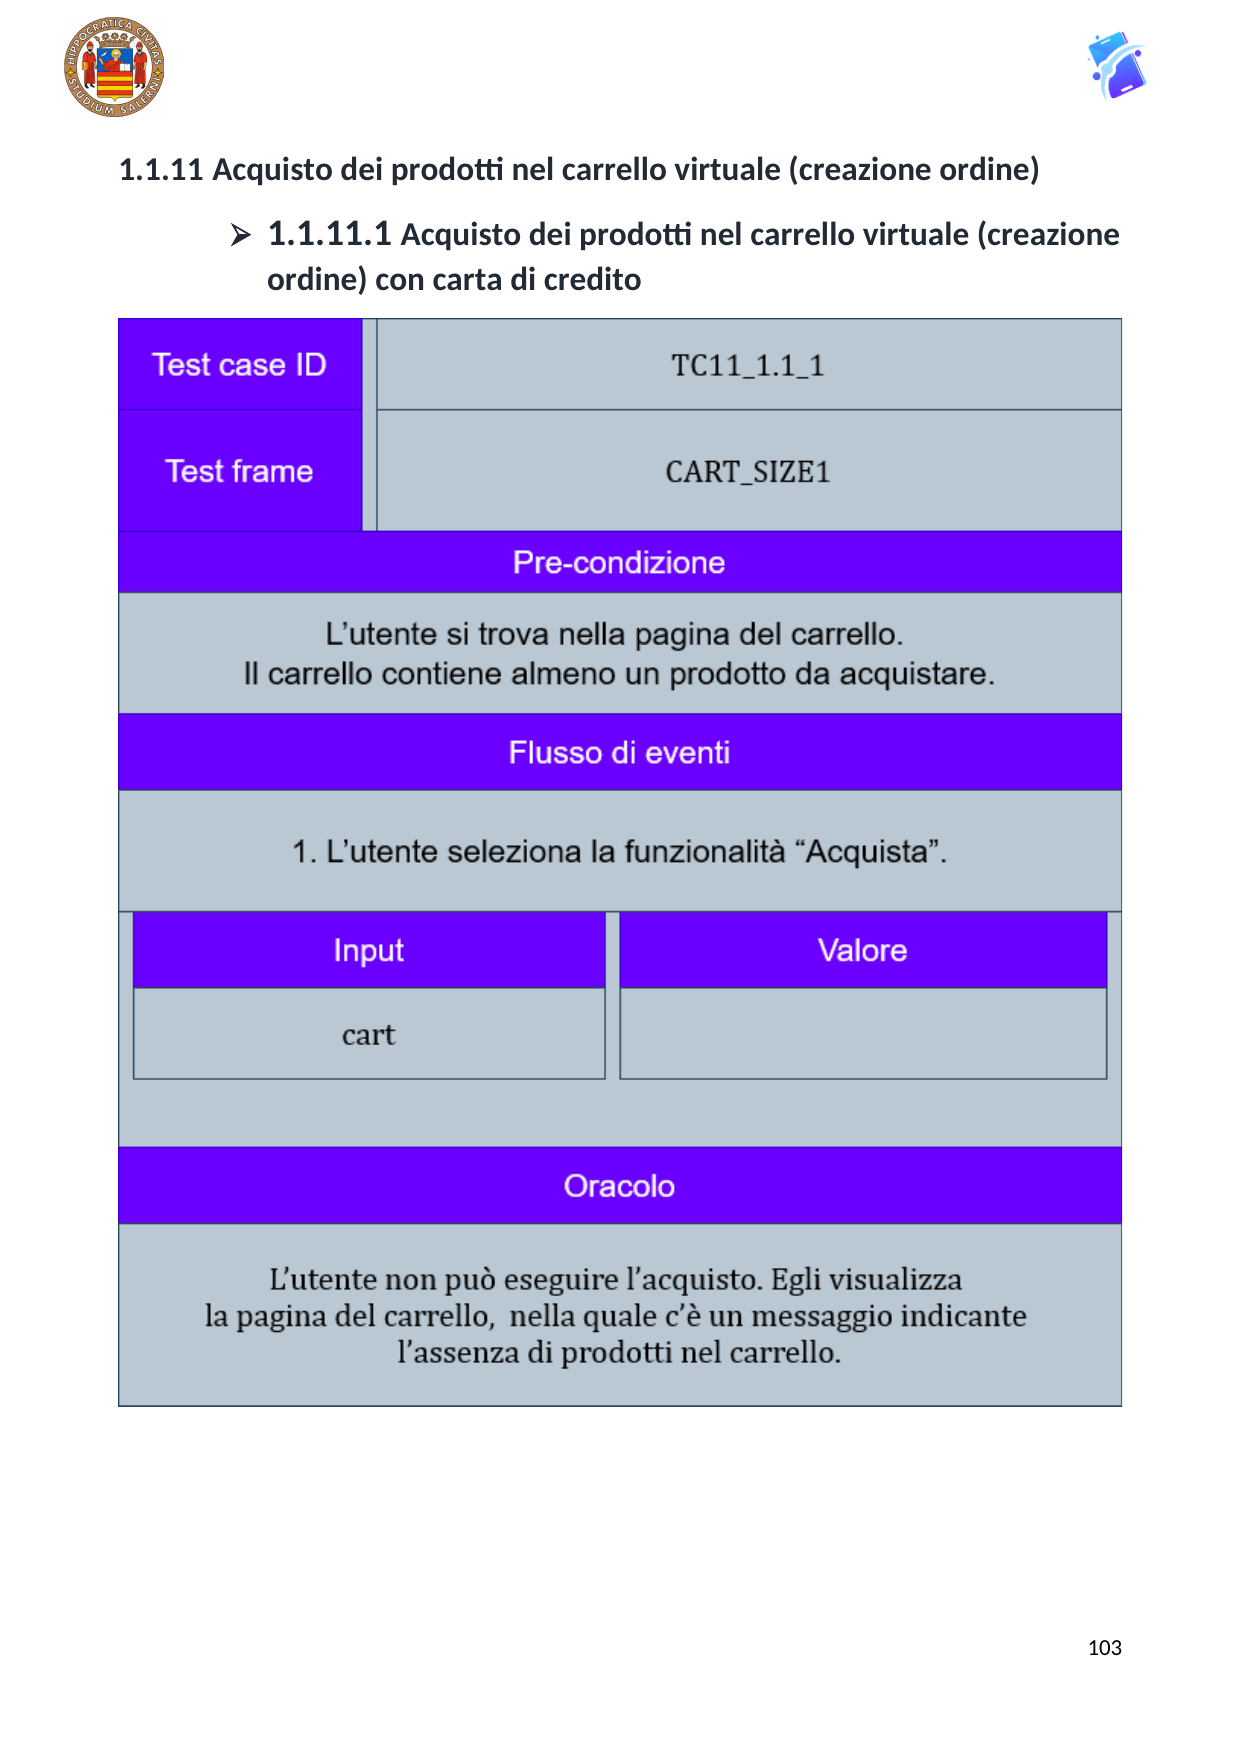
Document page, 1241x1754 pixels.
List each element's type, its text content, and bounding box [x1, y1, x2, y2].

list 1.1.11.1 Acquisto dei prodotti nel carrello virtuale (creazione ordine) con carta di credito [229, 209, 1122, 298]
text 1.1.11 Acquisto dei prodotti nel carrello virtuale (creazione ordine) [118, 148, 1122, 188]
picture [118, 318, 1123, 1407]
picture [1061, 11, 1174, 133]
picture [63, 17, 164, 118]
